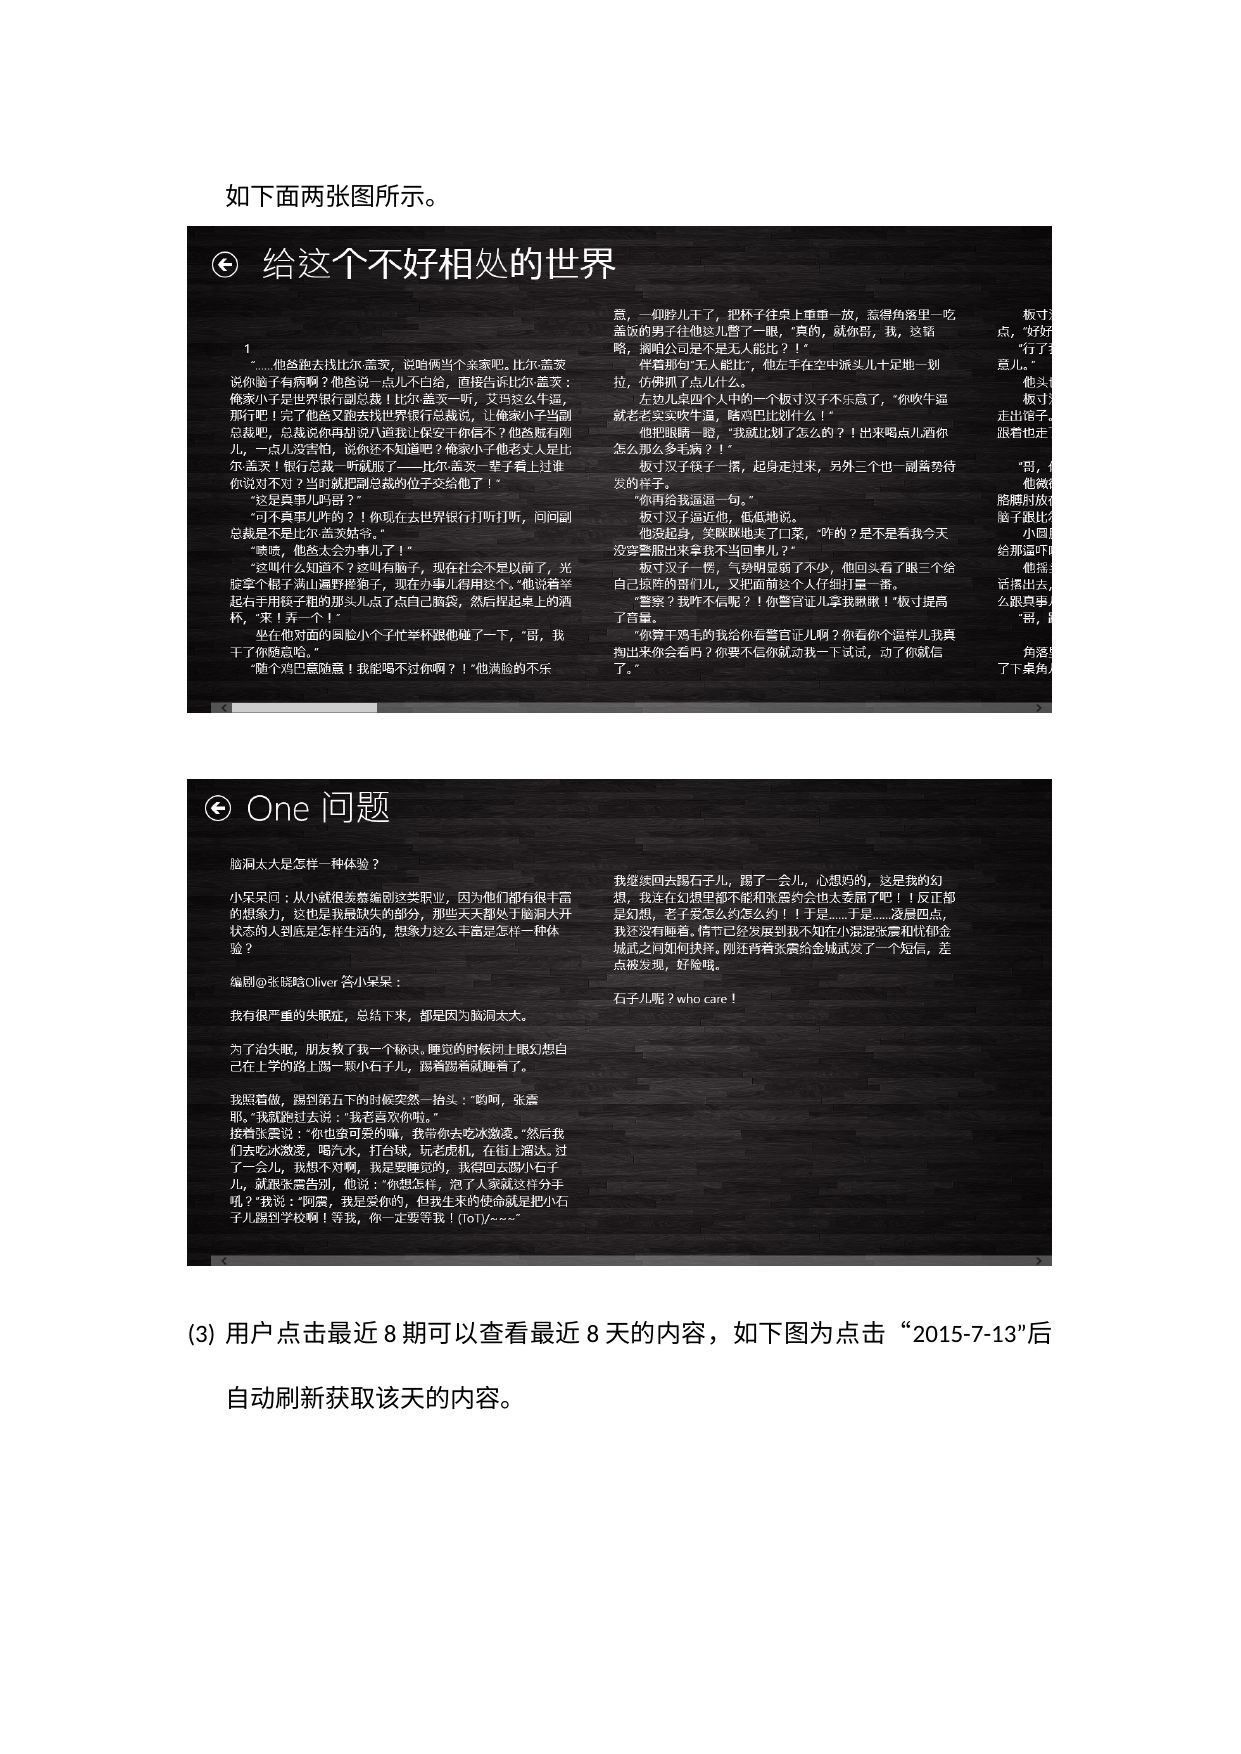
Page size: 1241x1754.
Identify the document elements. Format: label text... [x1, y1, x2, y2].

picture [187, 779, 1052, 1266]
list 用户点击最近8期可以查看最近8天的内容，如下图为点击“2015-7-13”后自动刷新获取该天的内容。 [187, 1299, 1053, 1429]
picture [187, 226, 1052, 713]
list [187, 162, 1053, 227]
